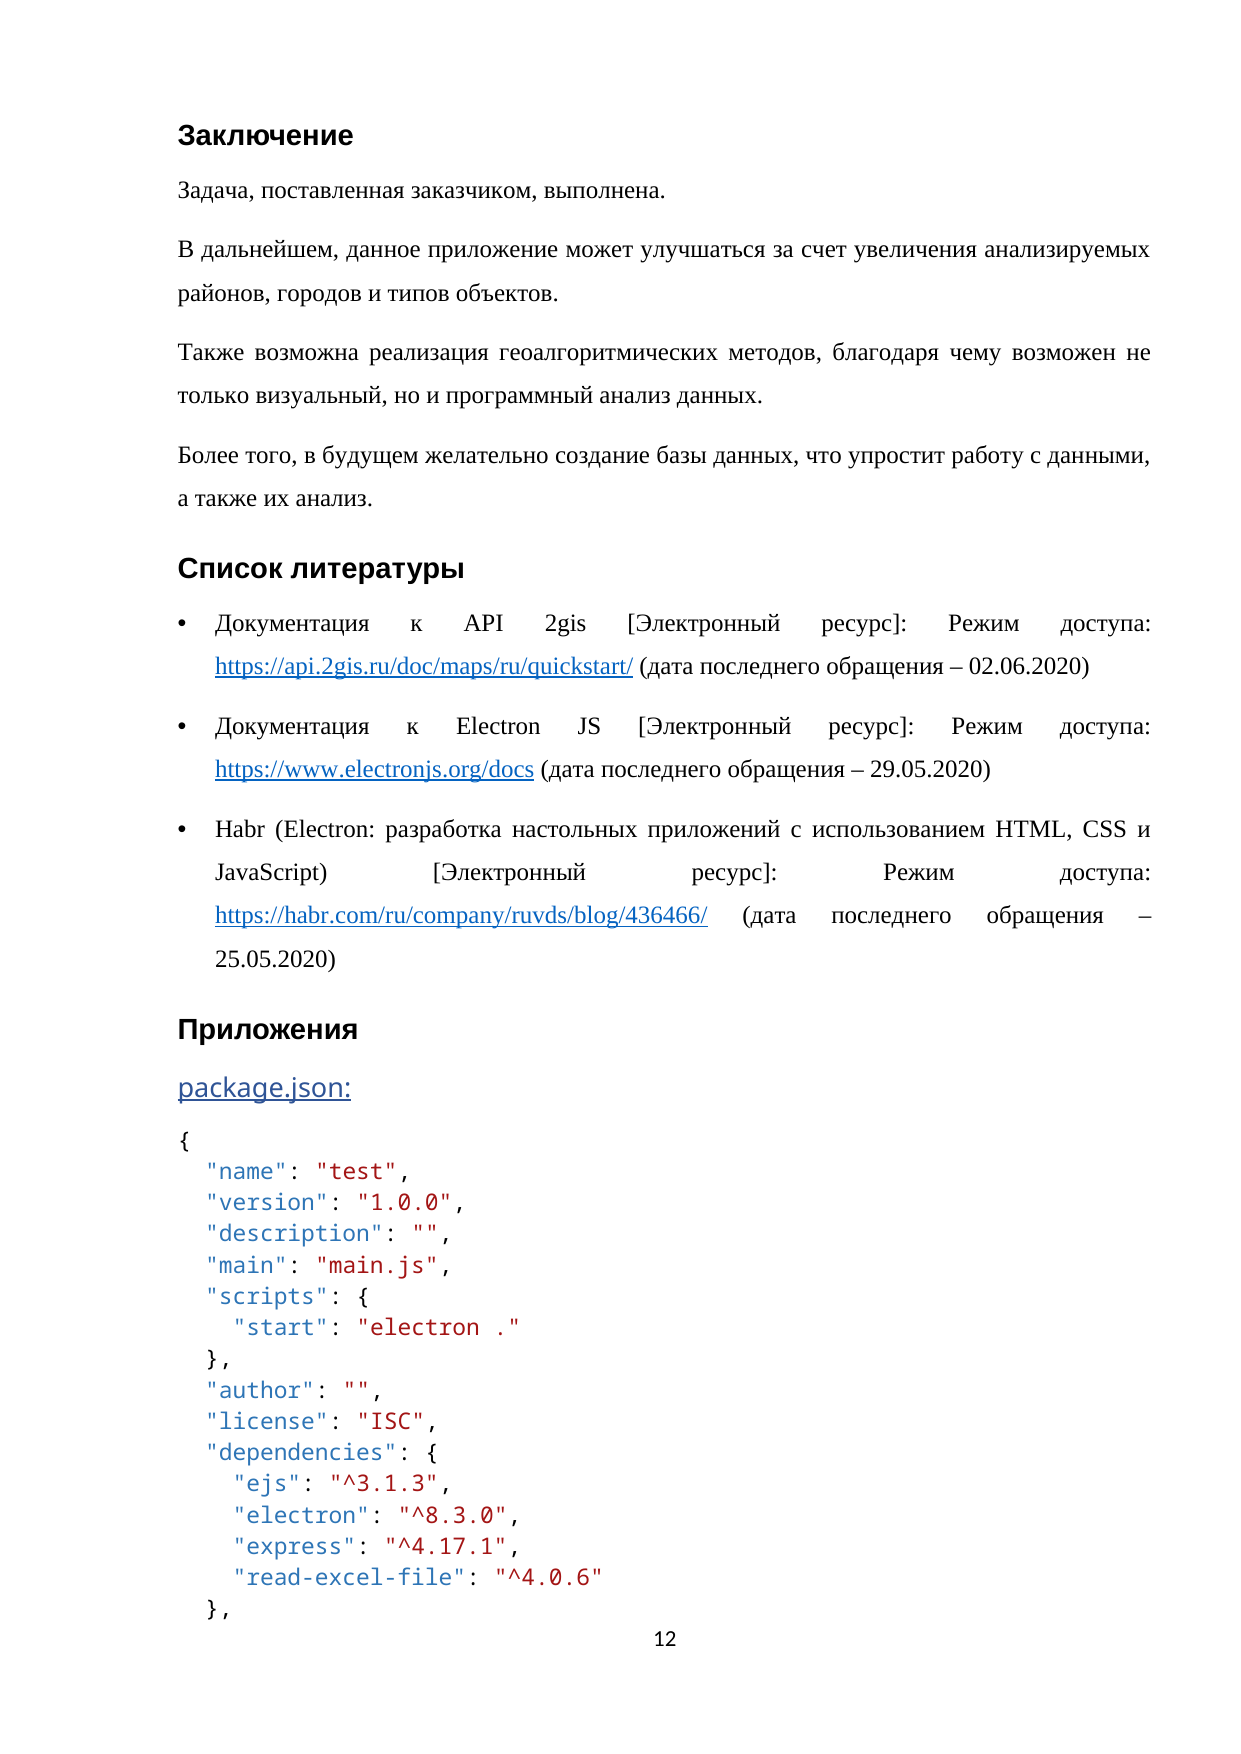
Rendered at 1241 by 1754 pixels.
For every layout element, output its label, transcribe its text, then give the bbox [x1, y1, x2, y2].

subtitle Приложения [177, 1012, 1152, 1045]
text Более того, в будущем желательно создание базы данных, что упростит работу с данными, а также их анализ. [177, 440, 1152, 512]
text В дальнейшем, данное приложение может улучшаться за счет увеличения анализируемых районов, городов и типов объектов. [177, 234, 1152, 306]
text "description": "", [177, 1217, 1152, 1249]
text "start": "electron ." [177, 1311, 1152, 1342]
list Документация к API 2gis [Электронный ресурс]: Режим доступа: https://api.2gis.ru/doc/maps/ru/quickstart/ (дата последнего обращения – 02.06.2020) [177, 608, 1152, 680]
list Документация к Electron JS [Электронный ресурс]: Режим доступа: https://www.electronjs.org/docs (дата последнего обращения – 29.05.2020) [177, 711, 1152, 783]
text Задача, поставленная заказчиком, выполнена. [177, 175, 1152, 203]
text }, [177, 1342, 1152, 1374]
text "ejs": "^3.1.3", [177, 1467, 1152, 1499]
text "dependencies": { [177, 1436, 1152, 1467]
text "name": "test", [177, 1155, 1152, 1186]
text "version": "1.0.0", [177, 1186, 1152, 1217]
text "scripts": { [177, 1280, 1152, 1311]
text Также возможна реализация геоалгоритмических методов, благодаря чему возможен не только визуальный, но и программный анализ данных. [177, 337, 1152, 409]
subtitle Заключение [177, 118, 1152, 152]
text }, [177, 1592, 1152, 1624]
text "main": "main.js", [177, 1249, 1152, 1280]
subtitle Список литературы [177, 552, 1152, 585]
text { [177, 1124, 1152, 1155]
text "read-excel-file": "^4.0.6" [177, 1561, 1152, 1592]
text "express": "^4.17.1", [177, 1530, 1152, 1561]
text "electron": "^8.3.0", [177, 1499, 1152, 1530]
text "author": "", [177, 1374, 1152, 1405]
subtitle package.json: [177, 1068, 1152, 1105]
text "license": "ISC", [177, 1405, 1152, 1436]
list Habr (Electron: разработка настольных приложений с использованием HTML, CSS и JavaScript) [Электронный ресурс]: Режим доступа: https://habr.com/ru/company/ruvds/blog/436466/ (дата последнего обращения – 25.05.2020) [177, 814, 1152, 972]
